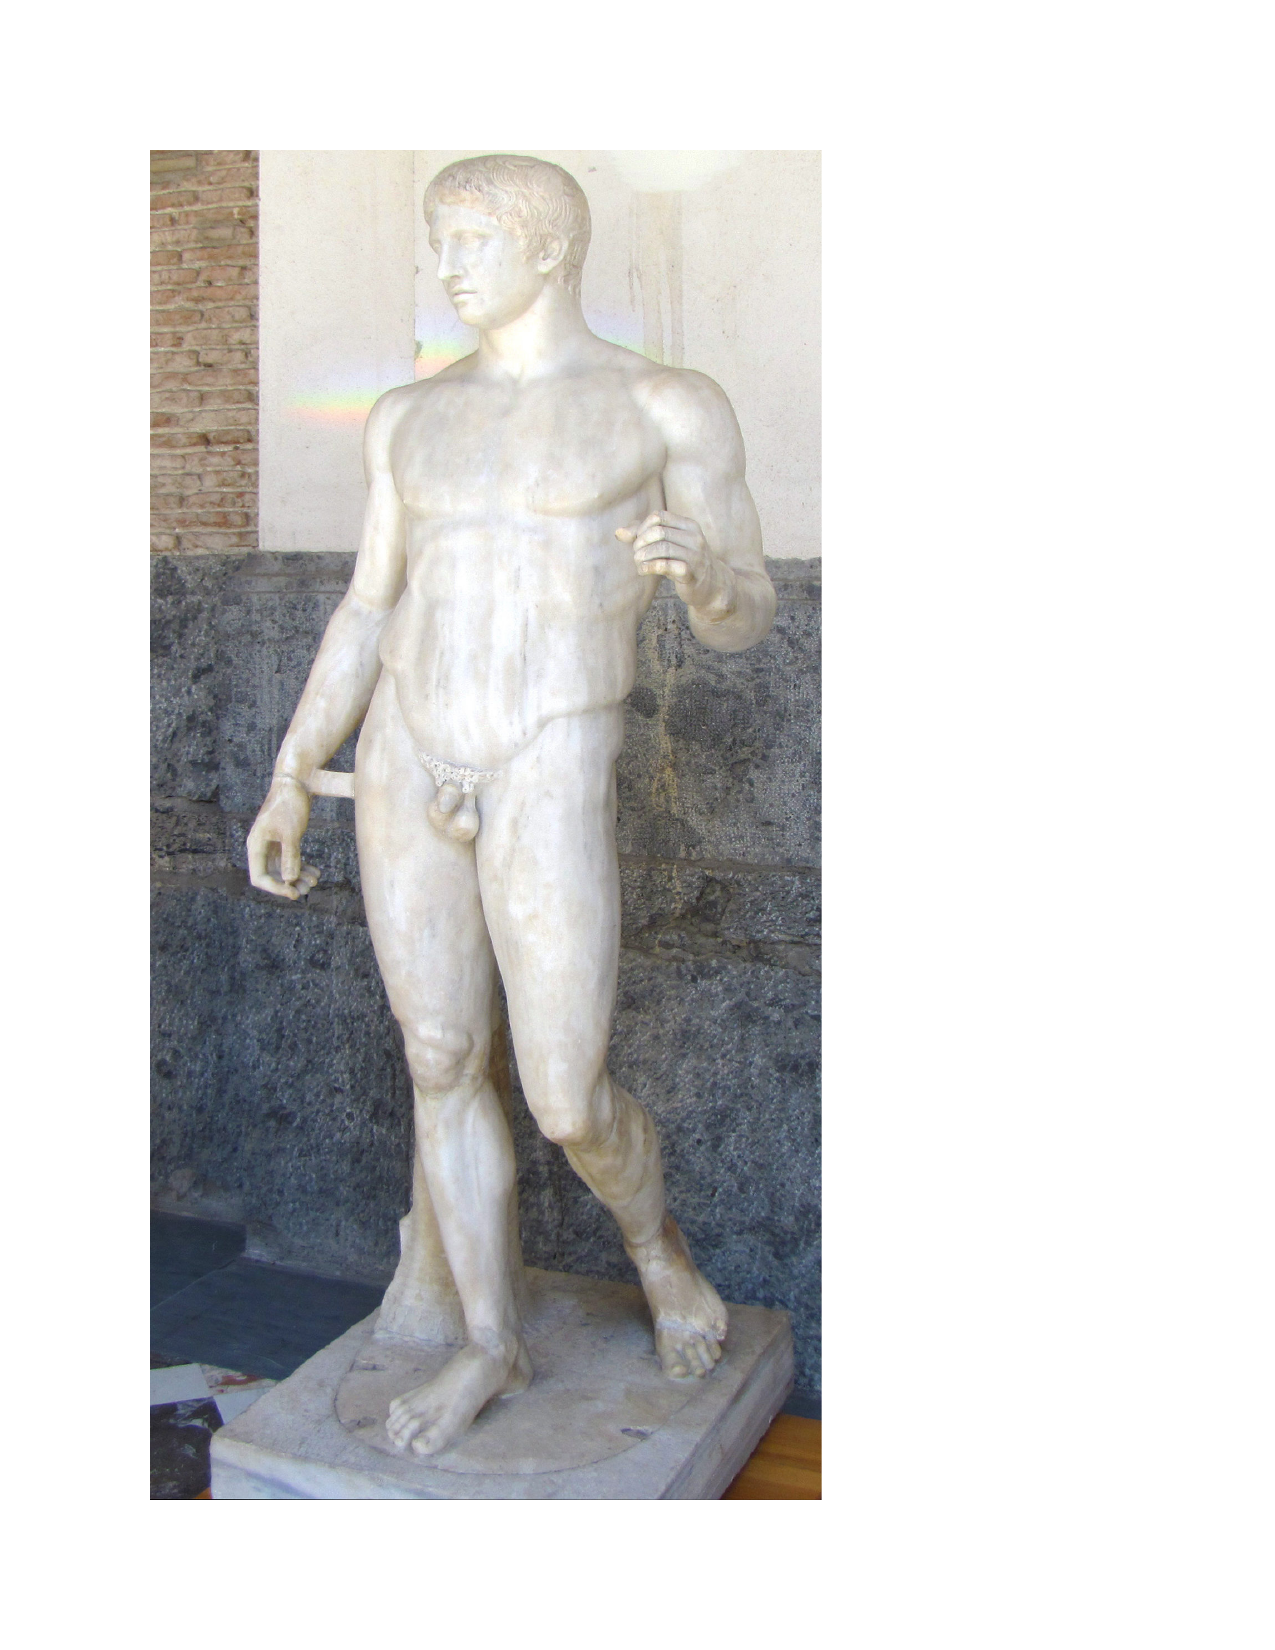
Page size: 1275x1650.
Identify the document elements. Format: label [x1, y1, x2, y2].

picture [150, 150, 822, 1500]
